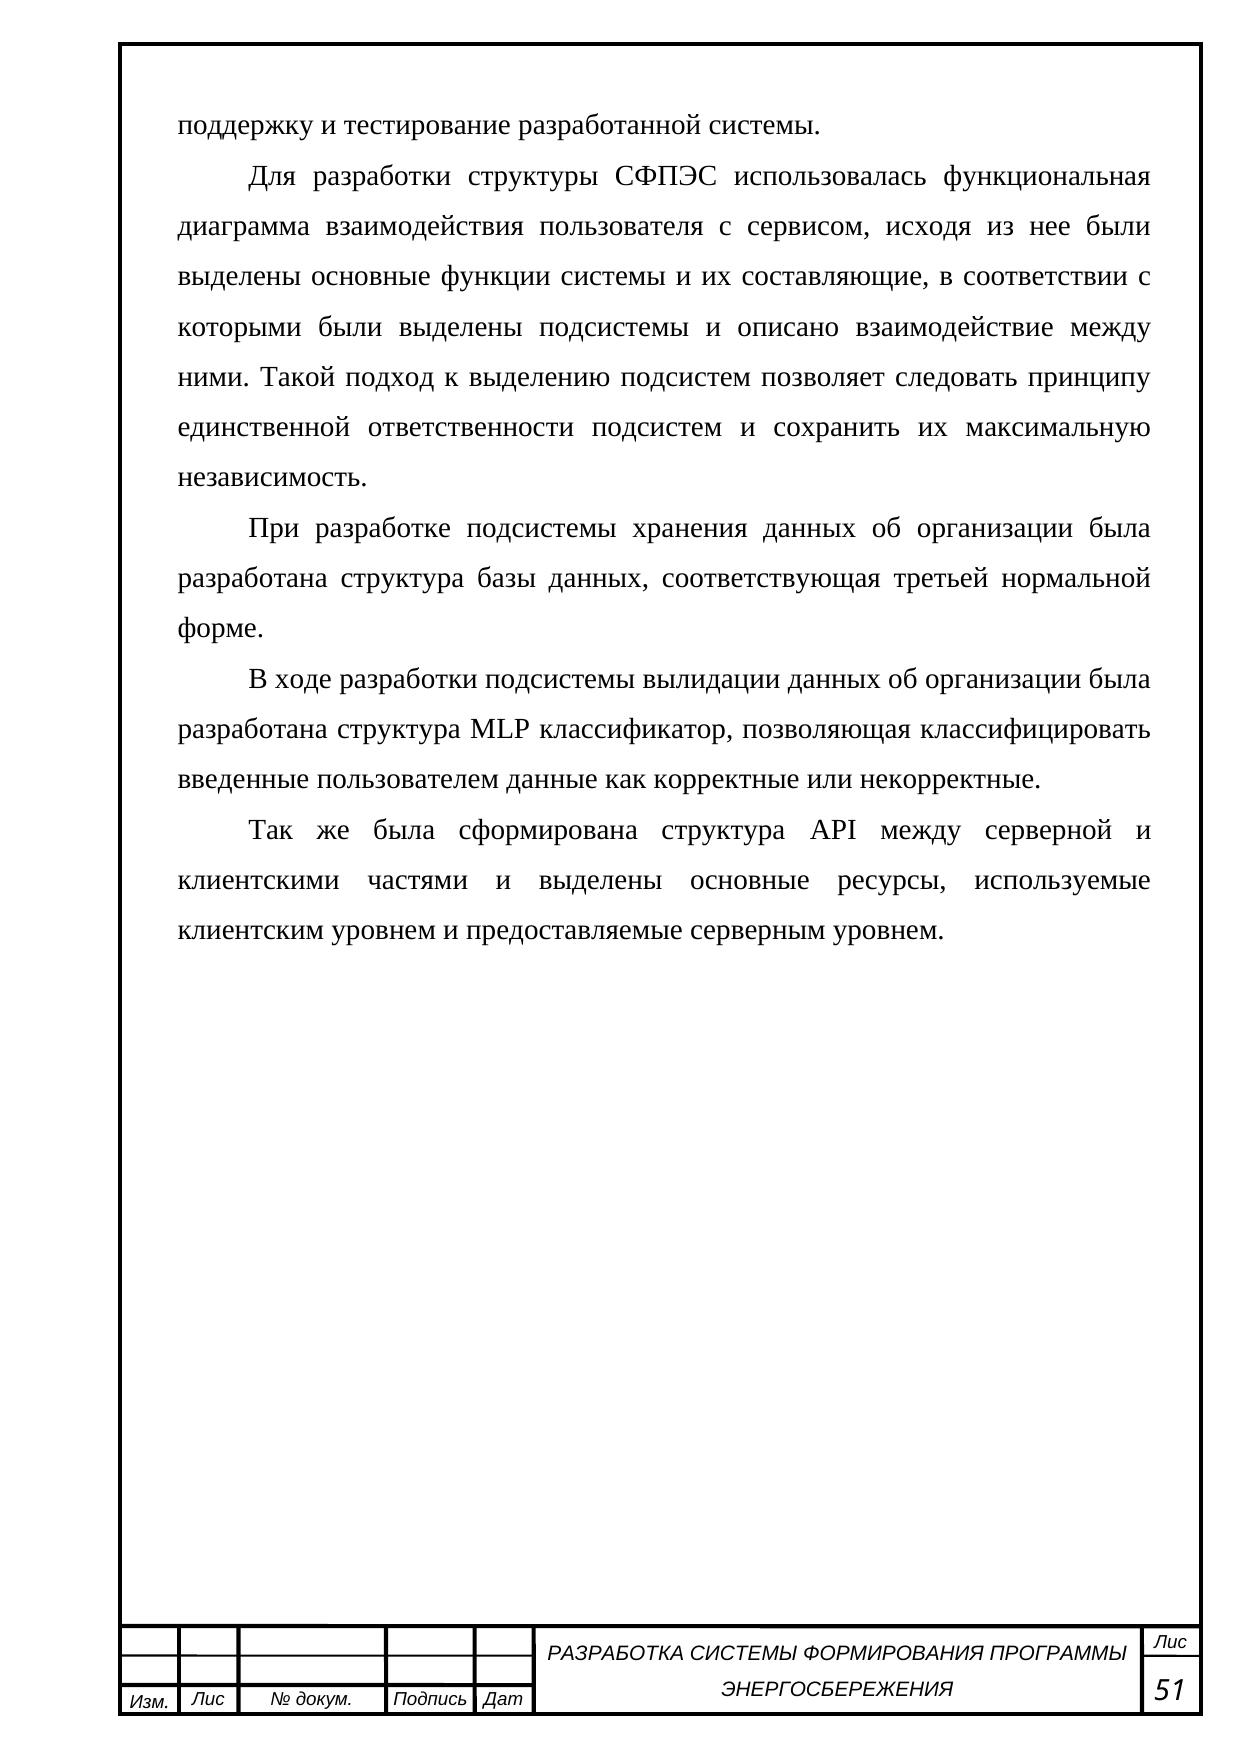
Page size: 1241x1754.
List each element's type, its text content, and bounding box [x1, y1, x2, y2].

text В ходе разработки подсистемы вылидации данных об организации была разработана структура MLP классификатор, позволяющая классифицировать введенные пользователем данные как корректные или некорректные. [177, 661, 1152, 795]
text Так же была сформирована структура API между серверной и клиентскими частями и выделены основные ресурсы, используемые клиентским уровнем и предоставляемые серверным уровнем. [177, 812, 1152, 946]
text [177, 107, 1152, 141]
text Для разработки структуры СФПЭС использовалась функциональная диаграмма взаимодействия пользователя с сервисом, исходя из нее были выделены основные функции системы и их составляющие, в соответствии с которыми были выделены подсистемы и описано взаимодействие между ними. Такой подход к выделению подсистем позволяет следовать принципу единственной ответственности подсистем и сохранить их максимальную независимость. [177, 158, 1152, 493]
text При разработке подсистемы хранения данных об организации была разработана структура базы данных, соответствующая третьей нормальной форме. [177, 510, 1152, 644]
